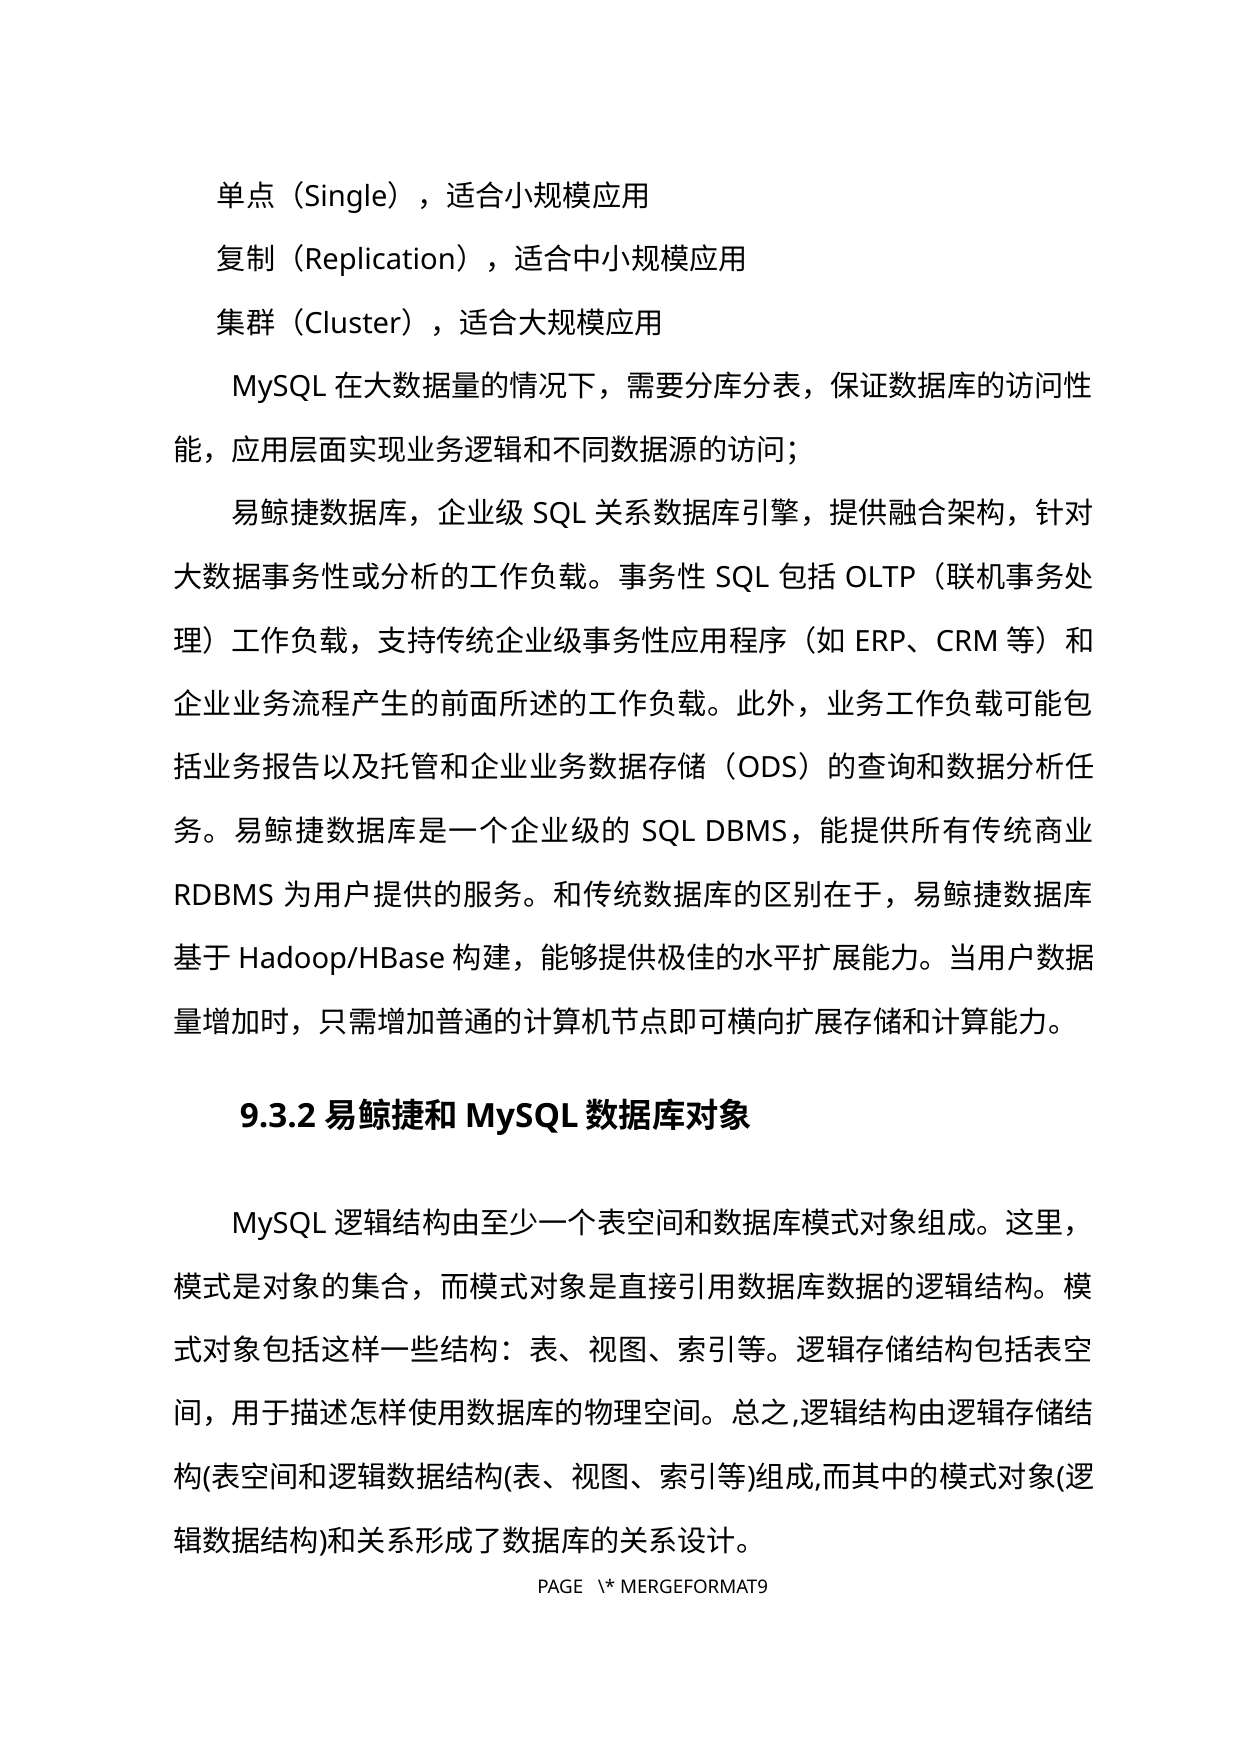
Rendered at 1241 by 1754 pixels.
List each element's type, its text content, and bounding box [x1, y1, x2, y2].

subtitle 9.3.2 易鲸捷和MySQL数据库对象 [173, 1089, 1094, 1137]
text 复制（Replication），适合中小规模应用 [173, 236, 1094, 278]
text MySQL 在大数据量的情况下，需要分库分表，保证数据库的访问性能，应用层面实现业务逻辑和不同数据源的访问； [173, 363, 1094, 469]
text 单点（Single），适合小规模应用 [173, 172, 1094, 215]
text 集群（Cluster），适合大规模应用 [173, 299, 1094, 342]
text 易鲸捷数据库，企业级 SQL 关系数据库引擎，提供融合架构，针对大数据事务性或分析的工作负载。事务性 SQL 包括 OLTP（联机事务处理）工作负载，支持传统企业级事务性应用程序（如 ERP、CRM 等）和企业业务流程产生的前面所述的工作负载。此外，业务工作负载可能包括业务报告以及托管和企业业务数据存储（ODS）的查询和数据分析任务。易鲸捷数据库是一个企业级的 SQL DBMS，能提供所有传统商业 RDBMS 为用户提供的服务。和传统数据库的区别在于，易鲸捷数据库基于 Hadoop/HBase 构建，能够提供极佳的水平扩展能力。当用户数据量增加时，只需增加普通的计算机节点即可横向扩展存储和计算能力。 [173, 490, 1094, 1041]
text MySQL 逻辑结构由至少一个表空间和数据库模式对象组成。这里，模式是对象的集合，而模式对象是直接引用数据库数据的逻辑结构。模式对象包括这样一些结构：表、视图、索引等。逻辑存储结构包括表空间，用于描述怎样使用数据库的物理空间。总之,逻辑结构由逻辑存储结构(表空间和逻辑数据结构(表、视图、索引等)组成,而其中的模式对象(逻辑数据结构)和关系形成了数据库的关系设计。 [173, 1199, 1094, 1559]
